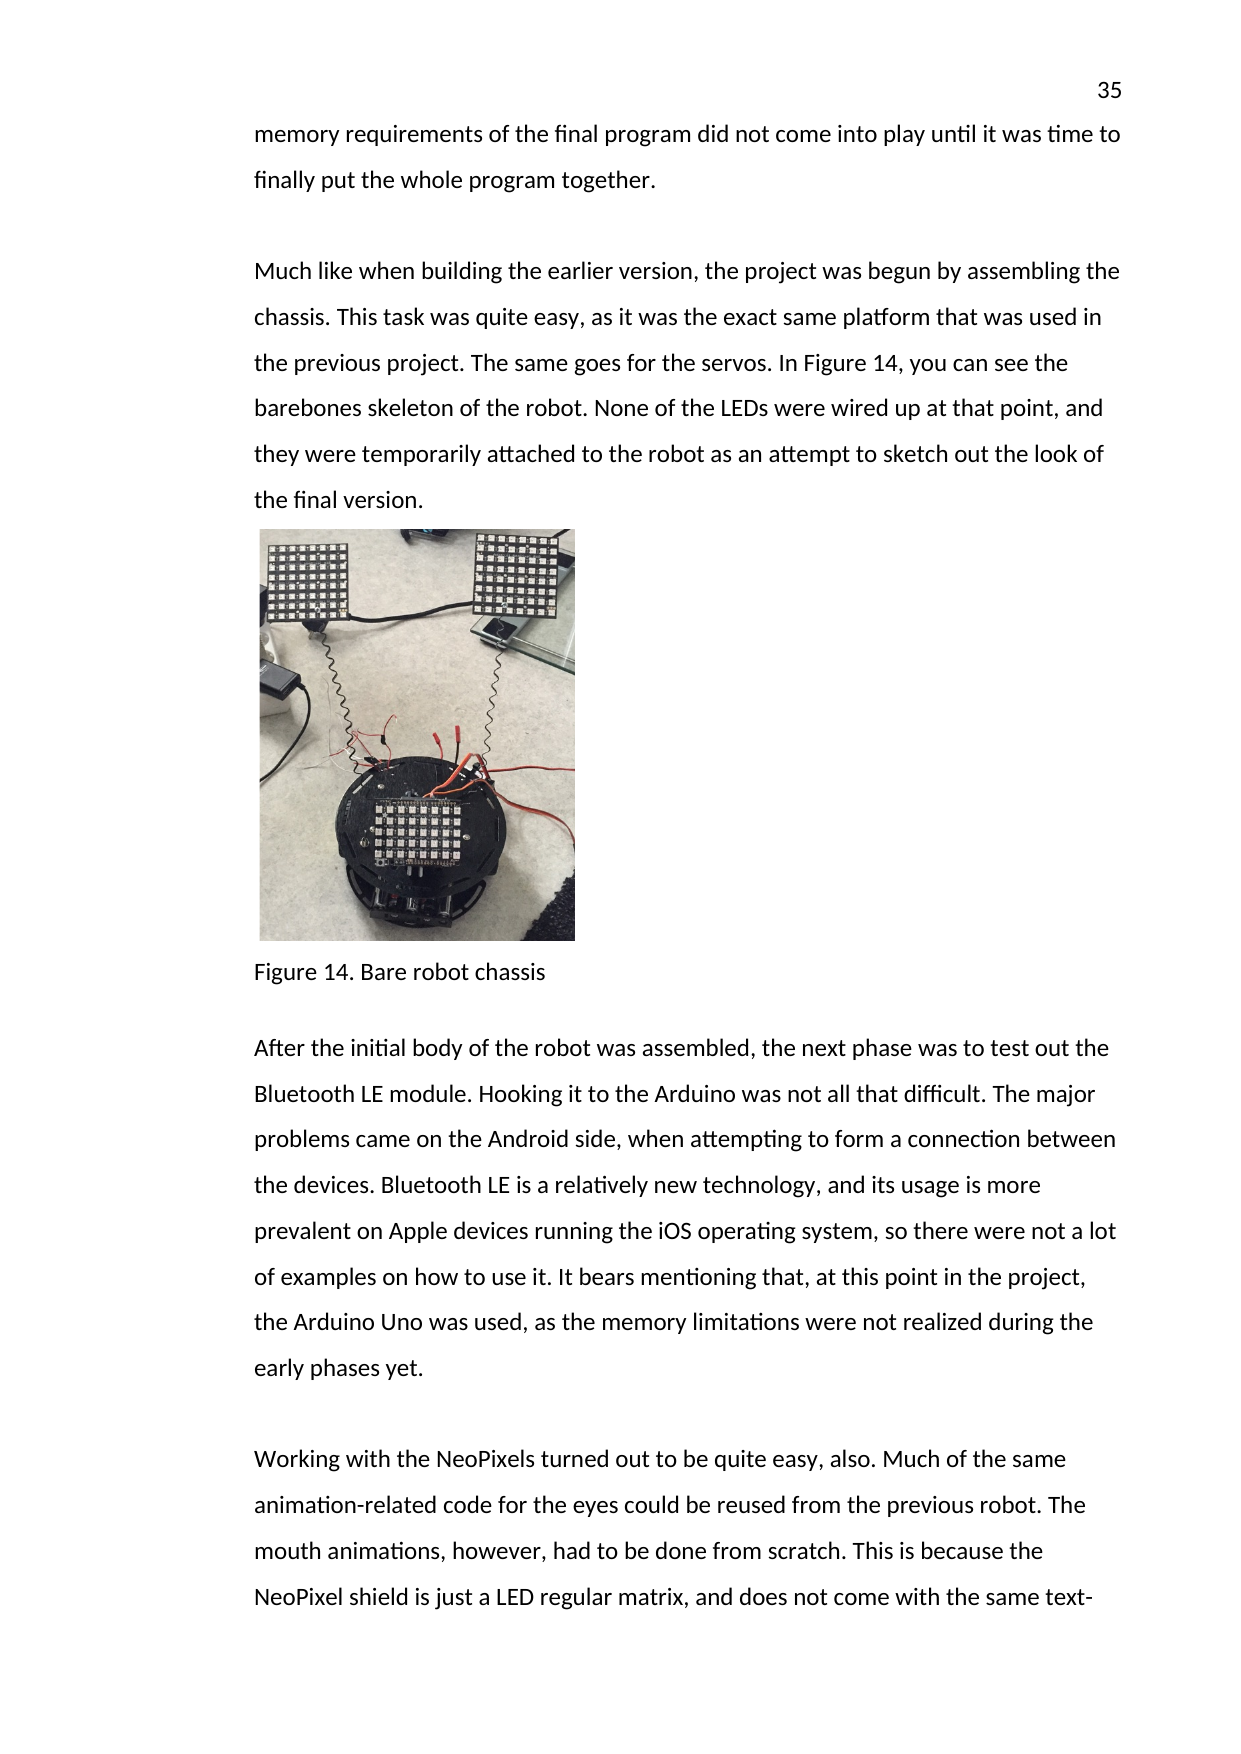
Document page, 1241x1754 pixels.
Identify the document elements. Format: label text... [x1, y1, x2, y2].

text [254, 1444, 1122, 1611]
text Figure 14. Bare robot chassis [254, 956, 1122, 986]
text Much like when building the earlier version, the project was begun by assembling the chassis. This task was quite easy, as it was the exact same platform that was used in the previous project. The same goes for the servos. In Figure 14, you can see the barebones skeleton of the robot. None of the LEDs were wired up at that point, and they were temporarily attached to the robot as an attempt to sketch out the look of the final version. [254, 255, 1122, 514]
text After the initial body of the robot was assembled, the next phase was to test out the Bluetooth LE module. Hooking it to the Arduino was not all that difficult. The major problems came on the Android side, when attempting to form a connection between the devices. Bluetooth LE is a relatively new technology, and its usage is more prevalent on Apple devices running the iOS operating system, so there were not a lot of examples on how to use it. It bears mentioning that, at this point in the project, the Arduino Uno was used, as the memory limitations were not realized during the early phases yet. [254, 1032, 1122, 1383]
picture [259, 529, 575, 941]
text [254, 118, 1122, 194]
